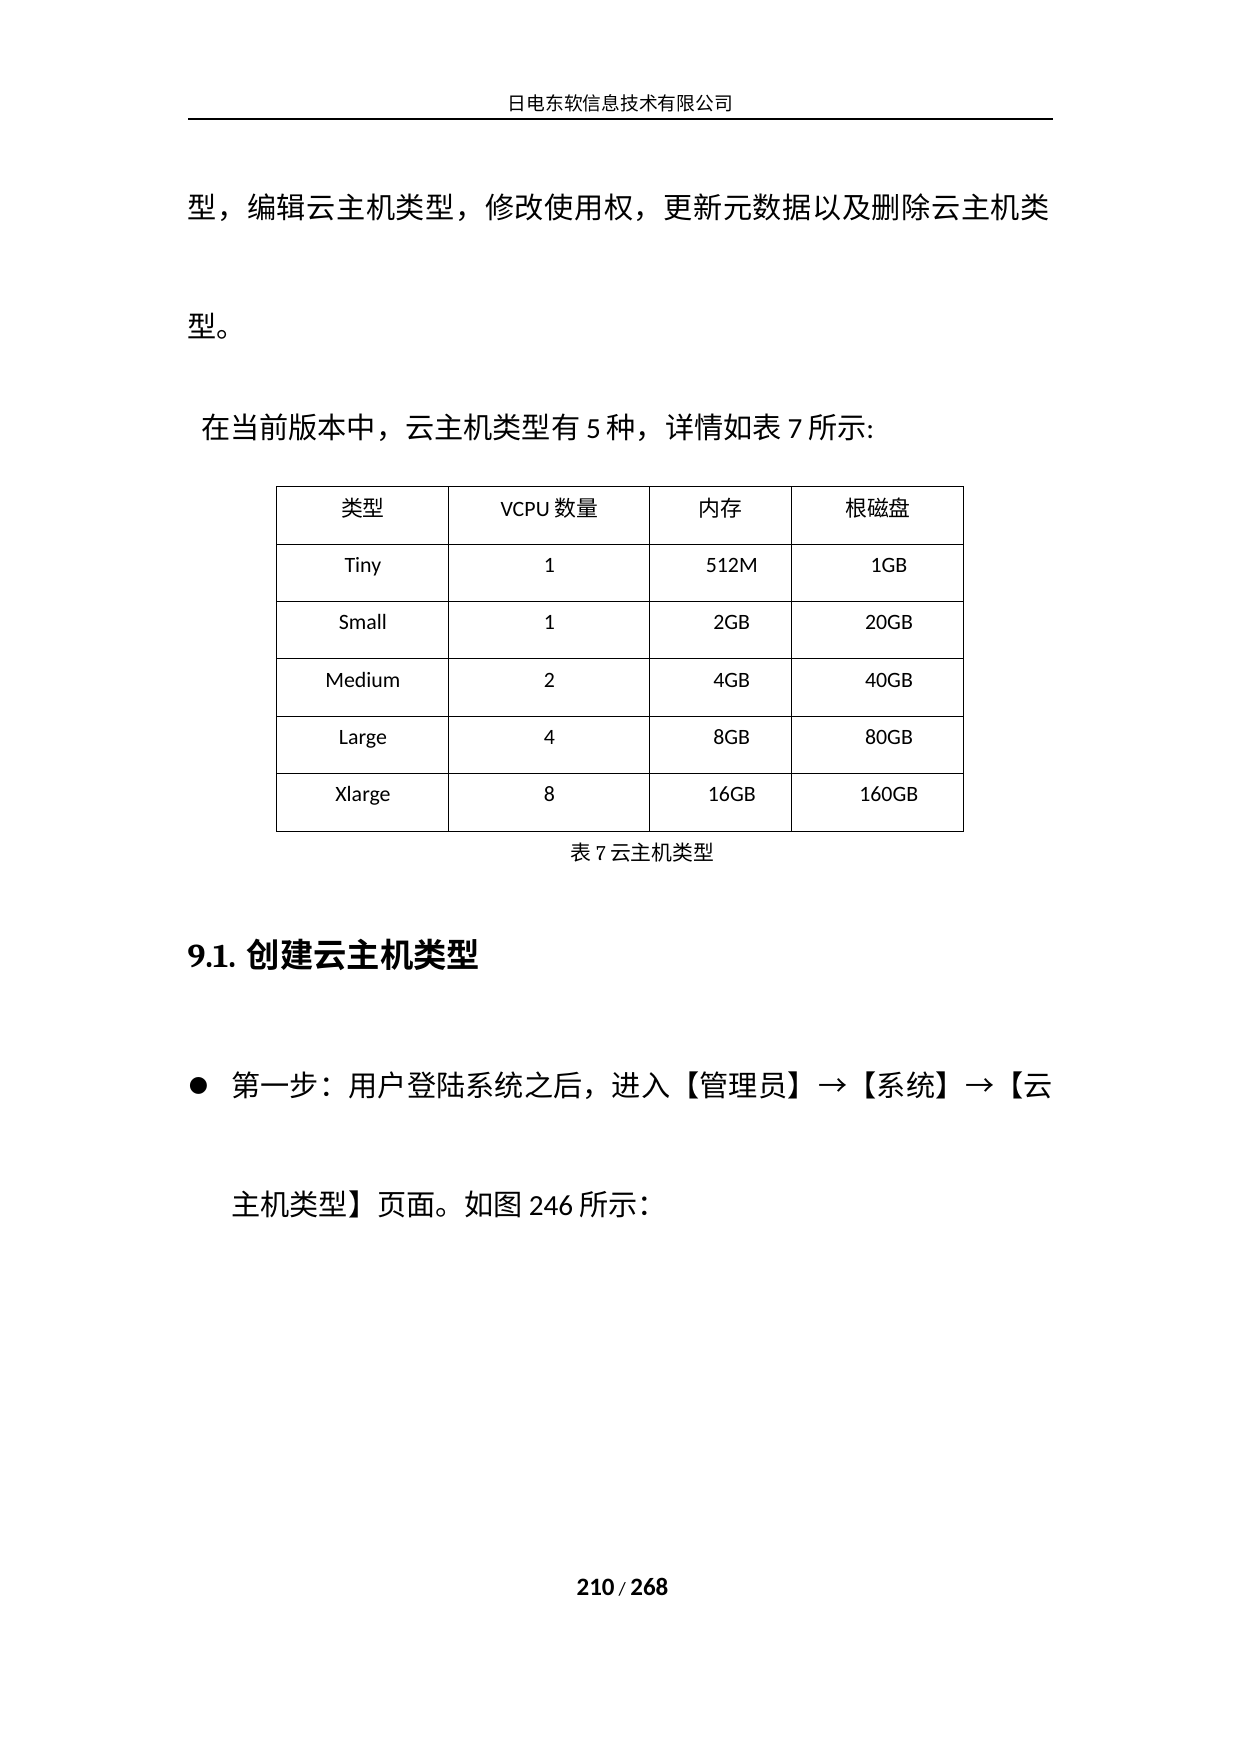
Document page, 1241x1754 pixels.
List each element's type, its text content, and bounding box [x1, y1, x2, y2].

table_cell 160GB [792, 774, 963, 831]
table_cell Medium [277, 659, 448, 716]
table_cell 80GB [792, 717, 963, 773]
table_cell 1 [449, 545, 649, 601]
table_cell Large [277, 717, 448, 773]
text 在当前版本中，云主机类型有5种，详情如表7所示: [187, 386, 1053, 465]
table_cell 40GB [792, 659, 963, 716]
table_header 内存 [650, 487, 791, 543]
text 表 7云主机类型 [231, 832, 1053, 871]
table_cell 16GB [650, 774, 791, 831]
table_cell Xlarge [277, 774, 448, 831]
table_header VCPU数量 [449, 487, 649, 543]
table_cell 512M [650, 545, 791, 601]
table_cell 8GB [650, 717, 791, 773]
table_cell 2GB [650, 602, 791, 658]
table_cell Tiny [277, 545, 448, 601]
table_cell 4 [449, 717, 649, 773]
table_header 类型 [277, 487, 448, 543]
list 第一步：用户登陆系统之后，进入【管理员】→【系统】→【云主机类型】页面。如图246所示： [187, 1044, 1053, 1242]
table_header 根磁盘 [792, 487, 963, 543]
table_cell 1 [449, 602, 649, 658]
table_cell 2 [449, 659, 649, 716]
subtitle 创建云主机类型 [187, 913, 1053, 993]
table_cell 1GB [792, 545, 963, 601]
table_cell 20GB [792, 602, 963, 658]
table_cell Small [277, 602, 448, 658]
table_cell 4GB [650, 659, 791, 716]
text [187, 166, 1053, 364]
table_cell 8 [449, 774, 649, 831]
